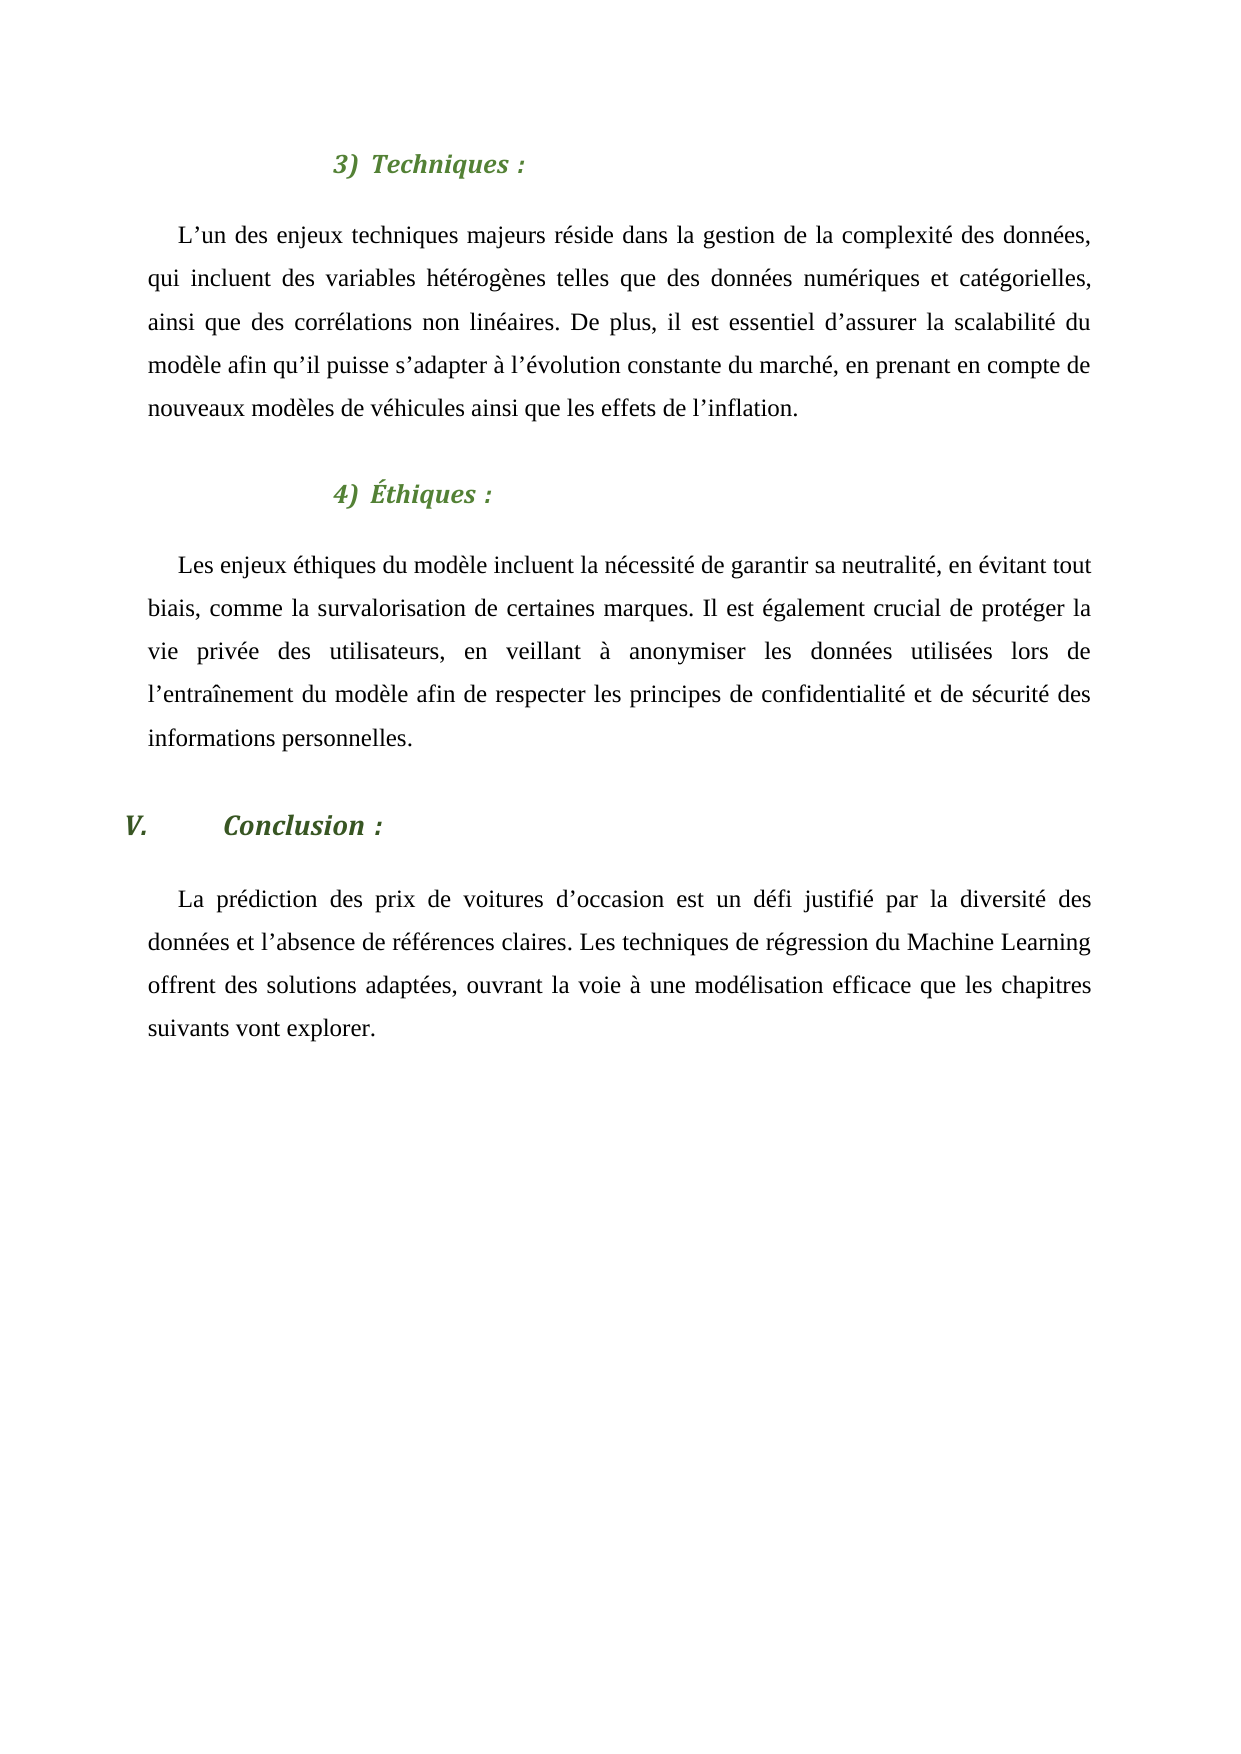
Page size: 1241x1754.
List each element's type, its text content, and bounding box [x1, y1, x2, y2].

subtitle Conclusion : [148, 807, 1092, 842]
text La prédiction des prix de voitures d’occasion est un défi justifié par la diversité des données et l’absence de références claires. Les techniques de régression du Machine Learning offrent des solutions adaptées, ouvrant la voie à une modélisation efficace que les chapitres suivants vont explorer. [148, 884, 1092, 1042]
text Les enjeux éthiques du modèle incluent la nécessité de garantir sa neutralité, en évitant tout biais, comme la survalorisation de certaines marques. Il est également crucial de protéger la vie privée des utilisateurs, en veillant à anonymiser les données utilisées lors de l’entraînement du modèle afin de respecter les principes de confidentialité et de sécurité des informations personnelles. [148, 550, 1092, 751]
text L’un des enjeux techniques majeurs réside dans la gestion de la complexité des données, qui incluent des variables hétérogènes telles que des données numériques et catégorielles, ainsi que des corrélations non linéaires. De plus, il est essentiel d’assurer la scalabilité du modèle afin qu’il puisse s’adapter à l’évolution constante du marché, en prenant en compte de nouveaux modèles de véhicules ainsi que les effets de l’inflation. [148, 220, 1092, 422]
subtitle Éthiques : [333, 478, 1092, 509]
subtitle Techniques : [333, 148, 1092, 179]
